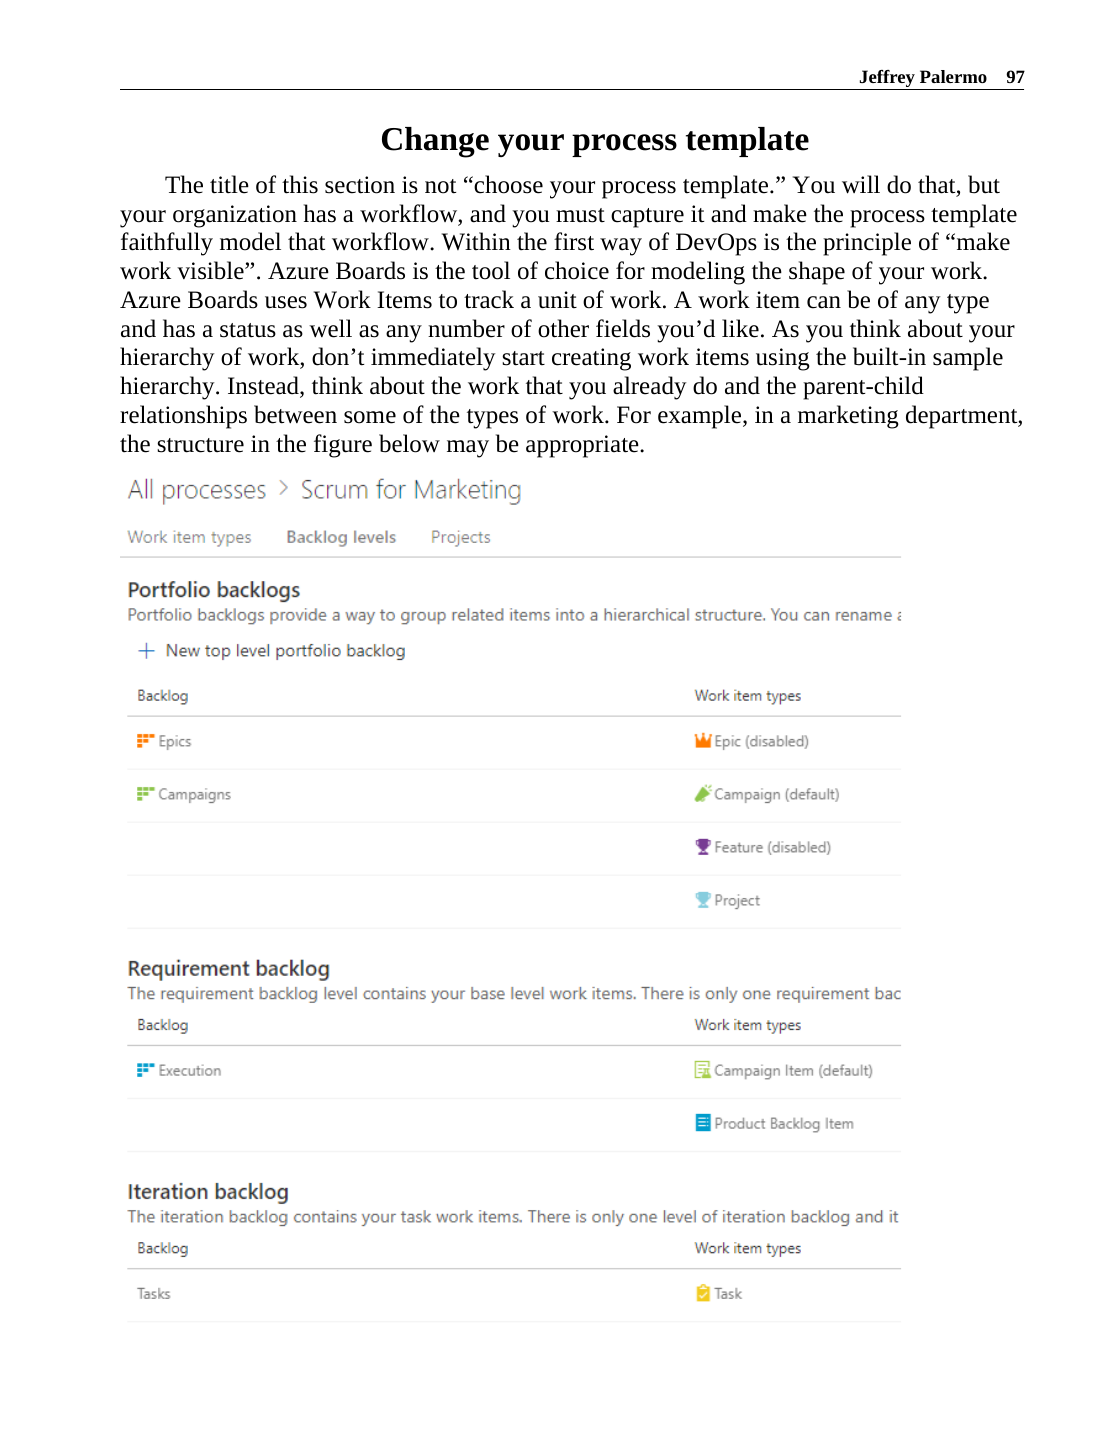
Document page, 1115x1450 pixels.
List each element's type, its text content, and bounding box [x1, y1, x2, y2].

text The title of this section is not “choose your process template.” You will do that, but your organization has a workflow, and you must capture it and make the process template faithfully model that workflow. Within the first way of DevOps is the principle of “make work visible”. Azure Boards is the tool of choice for modeling the shape of your work. Azure Boards uses Work Items to track a unit of work. A work item can be of any type and has a status as well as any number of other fields you’d like. As you think about your hierarchy of work, don’t immediately start creating work items using the built-in sample hierarchy. Instead, think about the work that you already do and the parent-child relationships between some of the types of work. For example, in a marketing department, the structure in the figure below may be appropriate. [120, 170, 1024, 457]
picture [120, 470, 902, 1336]
subtitle Change your process template [120, 119, 1024, 157]
